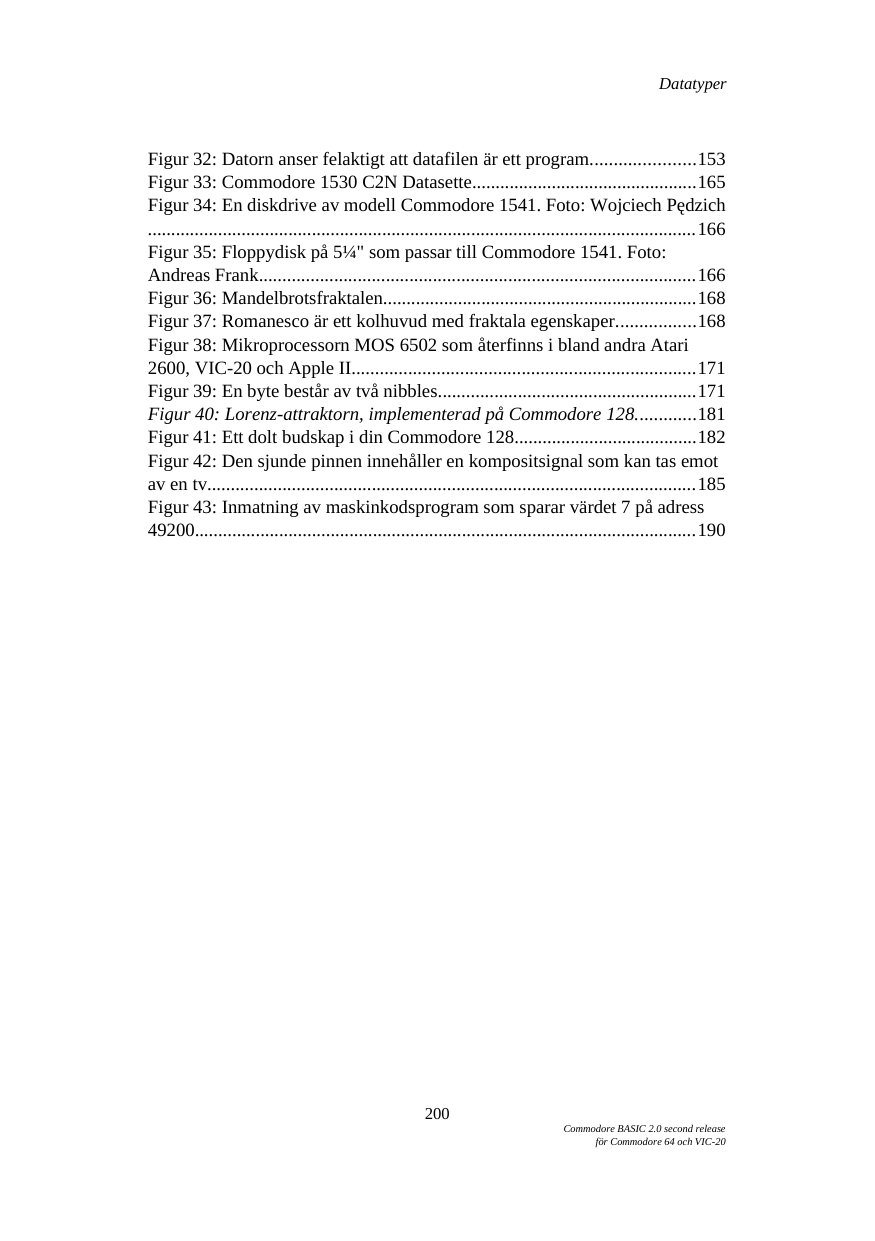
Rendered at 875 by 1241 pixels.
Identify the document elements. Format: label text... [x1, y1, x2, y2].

text Figur 33: Commodore 1530 C2N Datasette 165 [148, 171, 726, 192]
text Figur 38: Mikroprocessorn MOS 6502 som återfinns i bland andra Atari 2600, VIC-20 och Apple II. 171 [148, 333, 726, 378]
text Figur 40: Lorenz-attraktorn, implementerad på Commodore 128. 181 [148, 403, 726, 425]
text Figur 34: En diskdrive av modell Commodore 1541. Foto: Wojciech Pędzich 166 [148, 194, 726, 239]
text Figur 35: Floppydisk på 5¼" som passar till Commodore 1541. Foto: Andreas Frank 166 [148, 241, 726, 285]
text Figur 37: Romanesco är ett kolhuvud med fraktala egenskaper. 168 [148, 310, 726, 332]
text Figur 32: Datorn anser felaktigt att datafilen är ett program. 153 [148, 148, 726, 169]
text Figur 36: Mandelbrotsfraktalen. 168 [148, 287, 726, 309]
text Figur 39: En byte består av två nibbles. 171 [148, 380, 726, 402]
text Figur 43: Inmatning av maskinkodsprogram som sparar värdet 7 på adress 49200. 190 [148, 496, 726, 541]
text Figur 42: Den sjunde pinnen innehåller en kompositsignal som kan tas emot av en tv. 185 [148, 450, 726, 494]
text Figur 41: Ett dolt budskap i din Commodore 128. 182 [148, 426, 726, 448]
